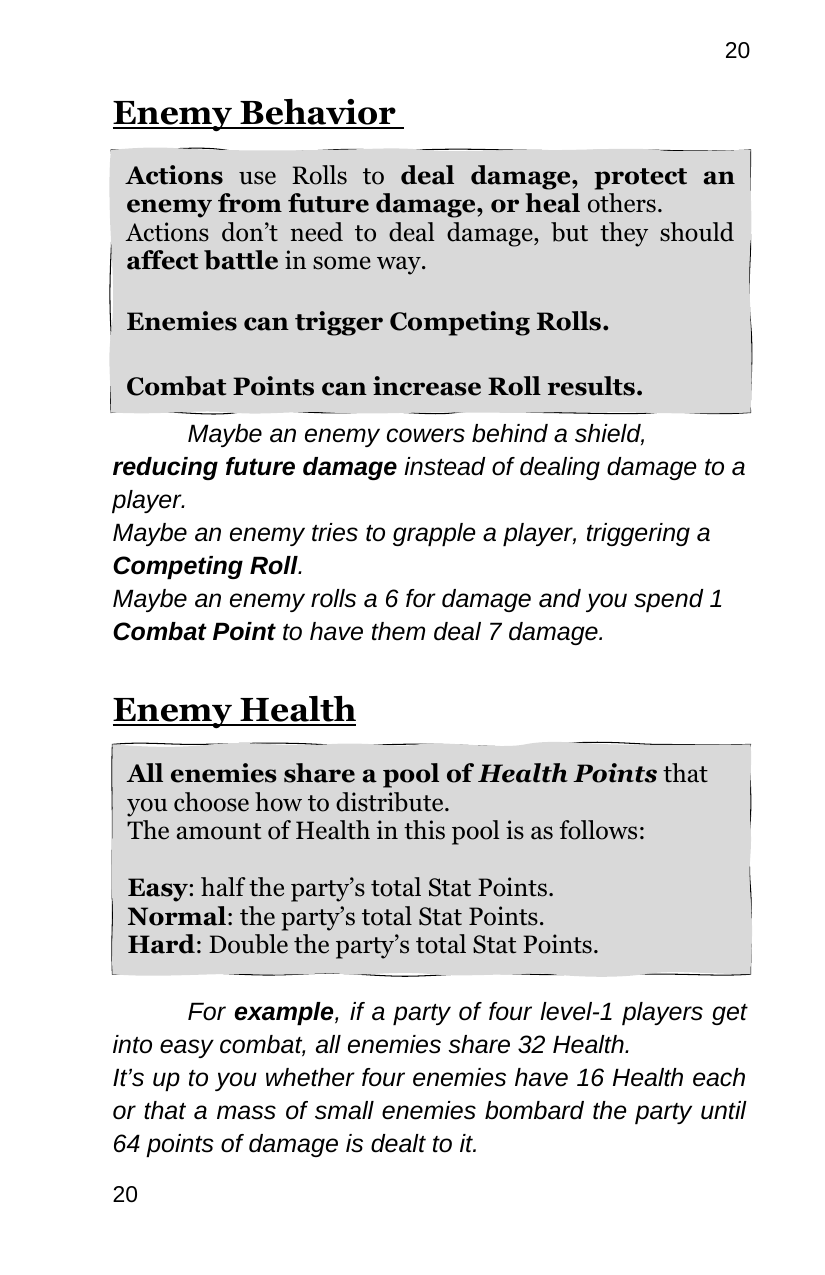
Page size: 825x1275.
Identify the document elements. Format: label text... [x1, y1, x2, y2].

text Maybe an enemy tries to grapple a player, triggering a Competing Roll. Maybe an enemy rolls a 6 for damage and you spend 1 Combat Point to have them deal 7 damage. [112, 518, 750, 646]
subtitle Enemy Health [112, 691, 750, 729]
text It’s up to you whether four enemies have 16 Health each or that a mass of small enemies bombard the party until 64 points of damage is dealt to it. [112, 1063, 750, 1158]
text Maybe an enemy cowers behind a shield, reducing future damage instead of dealing damage to a player. [112, 419, 750, 514]
subtitle Enemy Behavior [112, 94, 750, 132]
text For example, if a party of four level-1 players get into easy combat, all enemies share 32 Health. [112, 997, 750, 1059]
